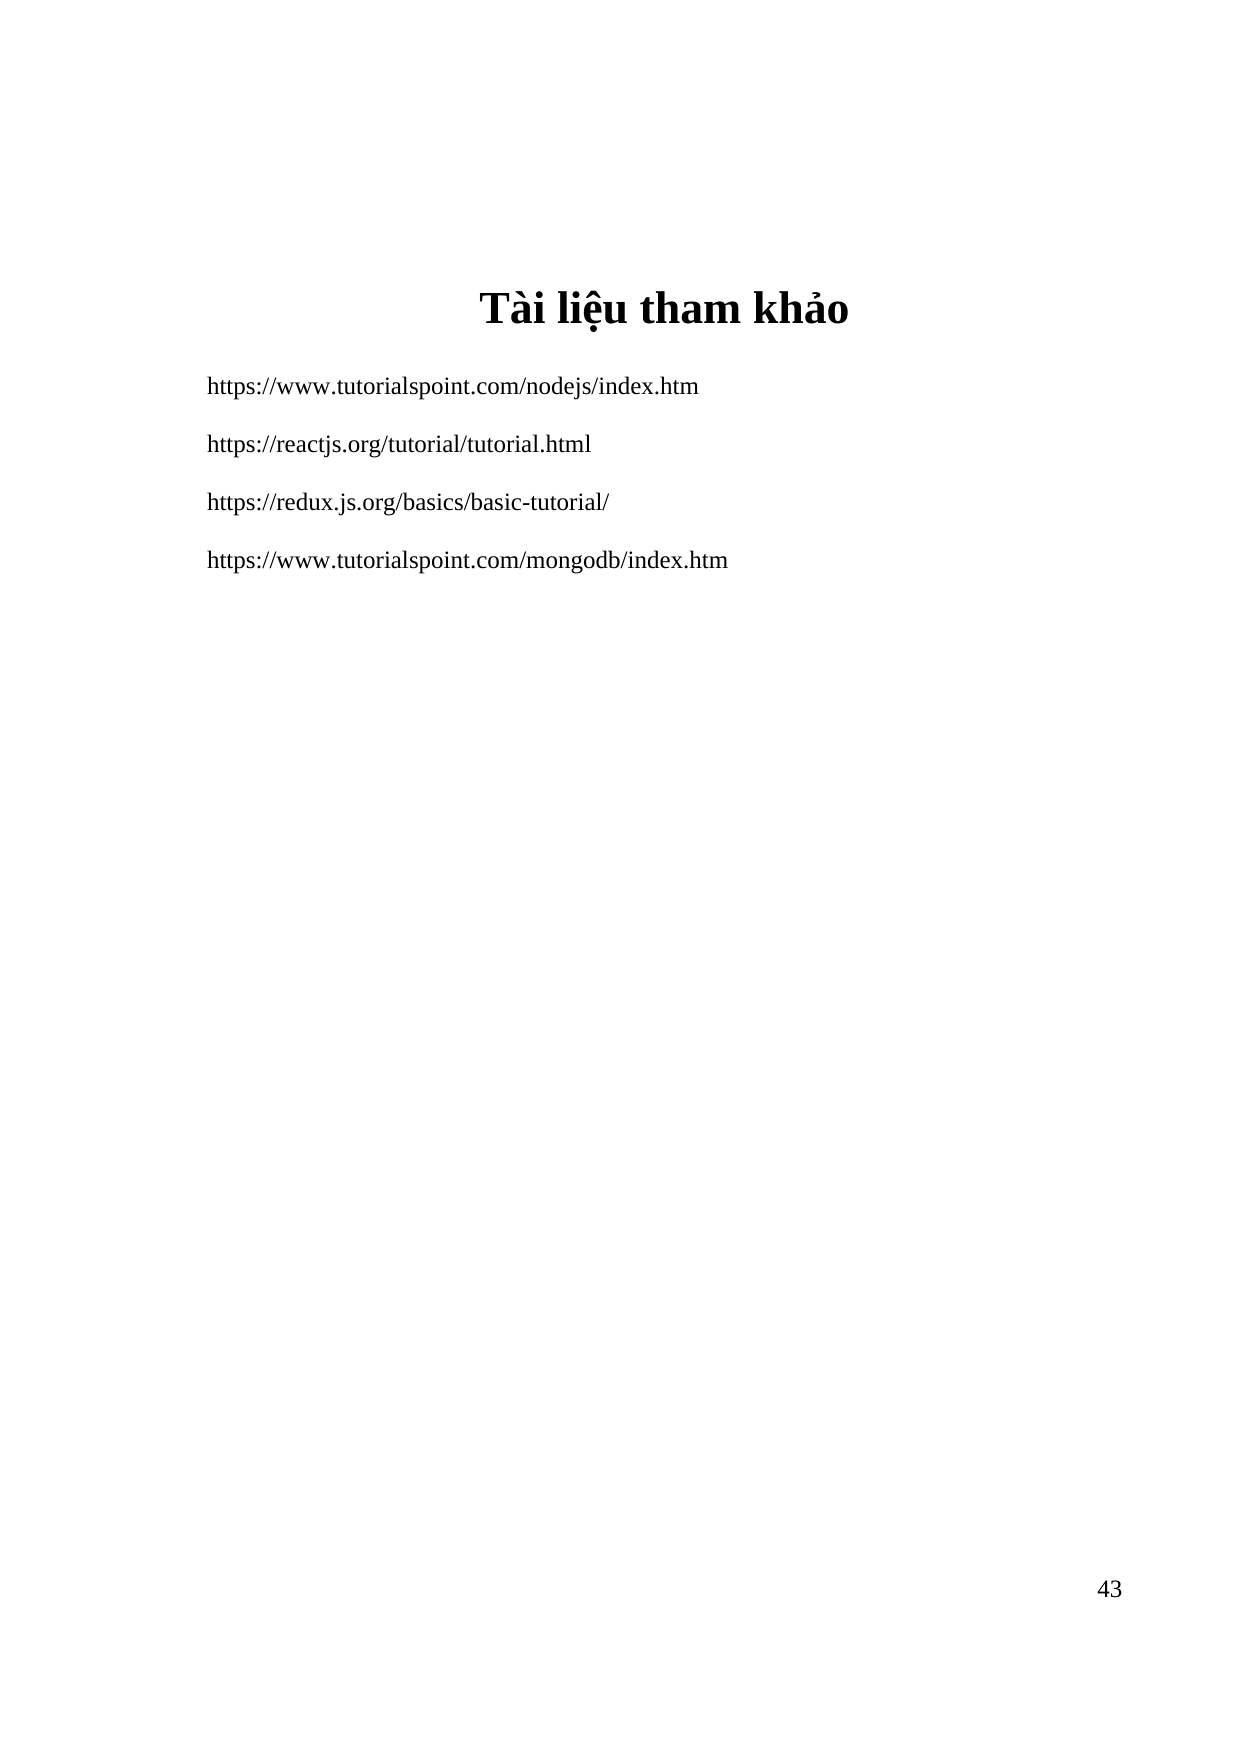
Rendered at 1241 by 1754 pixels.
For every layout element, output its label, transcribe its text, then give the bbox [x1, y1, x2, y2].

text https://www.tutorialspoint.com/nodejs/index.htm [207, 176, 1122, 400]
subtitle Tài liệu tham khảo [479, 281, 850, 333]
text https://www.tutorialspoint.com/mongodb/index.htm [207, 546, 1122, 574]
text https://reactjs.org/tutorial/tutorial.html [207, 429, 1122, 458]
text https://redux.js.org/basics/basic-tutorial/ [207, 487, 1122, 516]
